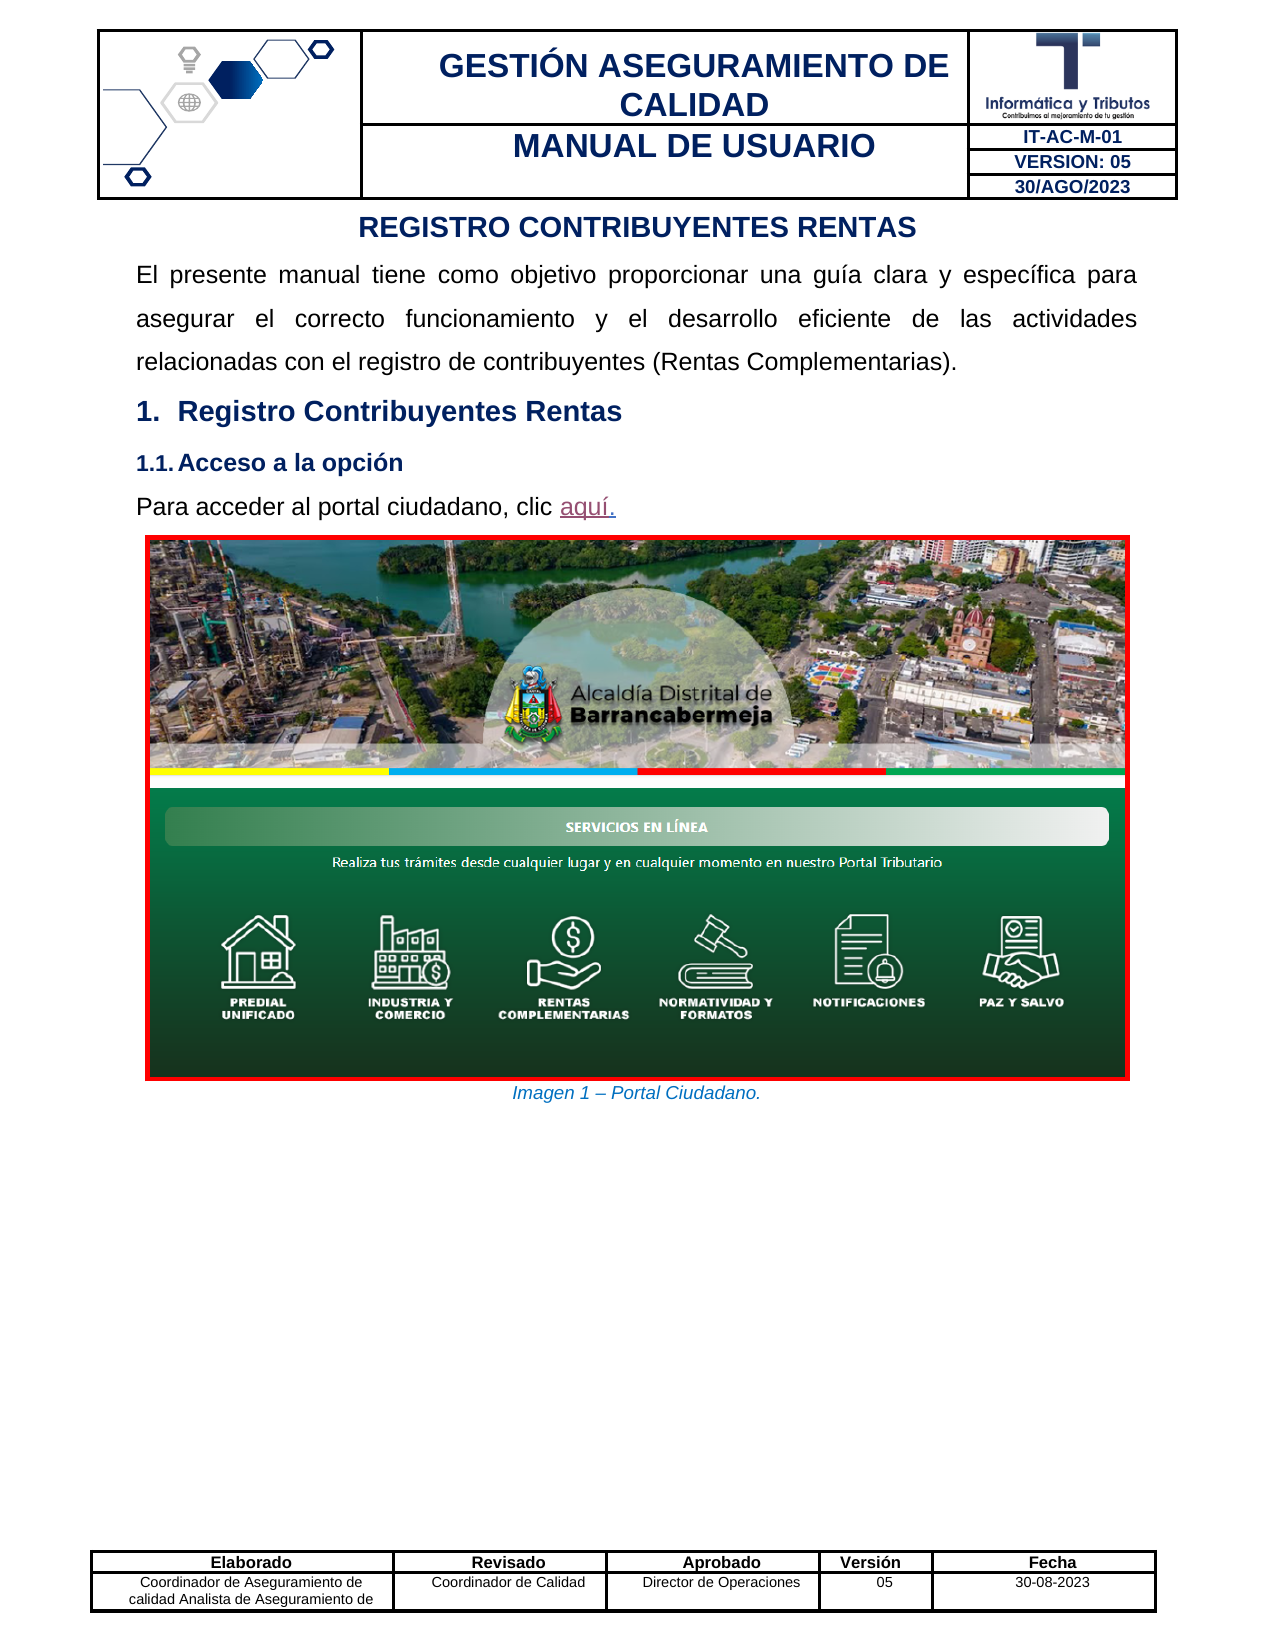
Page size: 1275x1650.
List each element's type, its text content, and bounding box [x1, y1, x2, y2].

subtitle REGISTRO CONTRIBUYENTES RENTAS [136, 210, 1139, 244]
picture [985, 32, 1150, 120]
subtitle Registro Contribuyentes Rentas [136, 394, 1139, 427]
subtitle Acceso a la opción [136, 448, 1139, 477]
text El presente manual tiene como objetivo proporcionar una guía clara y específica para asegurar el correcto funcionamiento y el desarrollo eficiente de las actividades relacionadas con el registro de contribuyentes (Rentas Complementarias). [136, 260, 1139, 375]
text Para acceder al portal ciudadano, clic aquí. [136, 492, 1139, 520]
text Imagen 1 – Portal Ciudadano. [136, 1081, 1139, 1103]
picture [150, 540, 1125, 1077]
